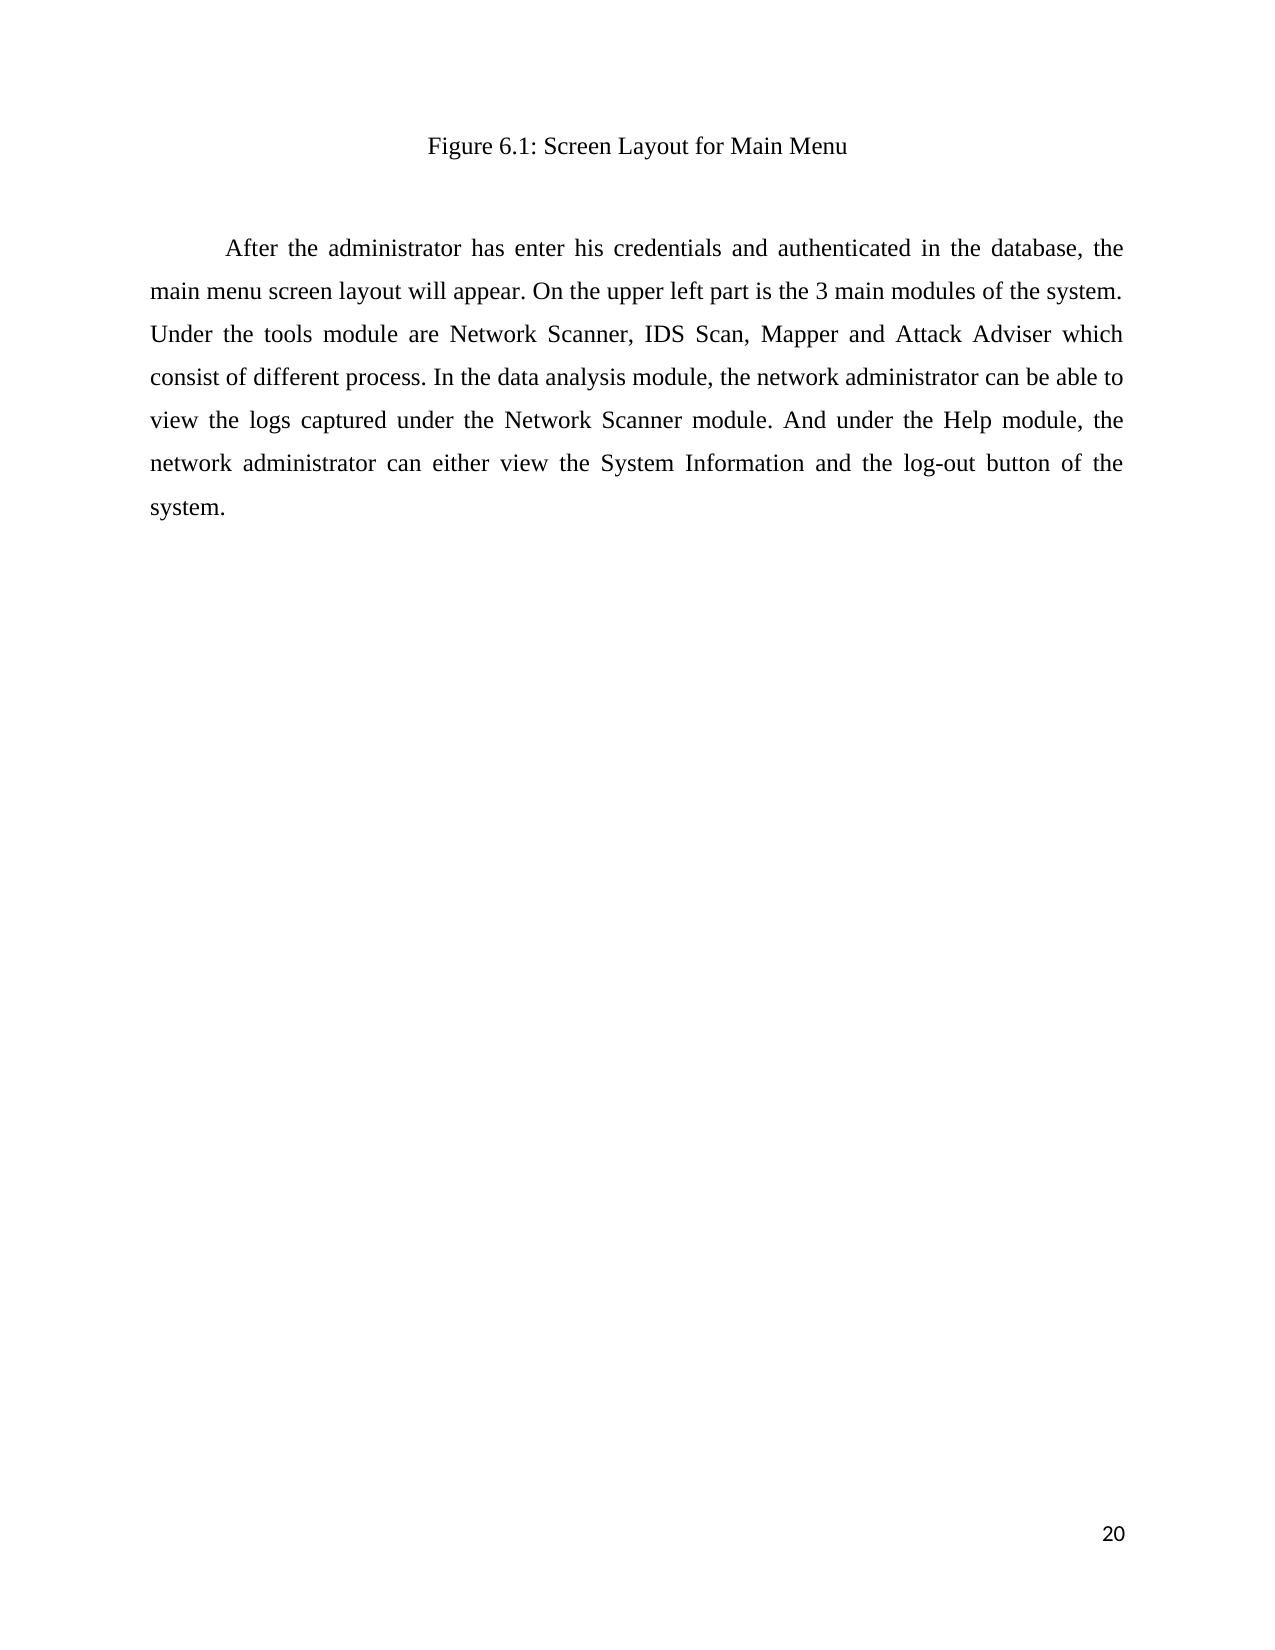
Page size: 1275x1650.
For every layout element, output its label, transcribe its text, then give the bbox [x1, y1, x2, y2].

text After the administrator has enter his credentials and authenticated in the database, the main menu screen layout will appear. On the upper left part is the 3 main modules of the system. Under the tools module are Network Scanner, IDS Scan, Mapper and Attack Adviser which consist of different process. In the data analysis module, the network administrator can be able to view the logs captured under the Network Scanner module. And under the Help module, the network administrator can either view the System Information and the log-out button of the system. [150, 233, 1125, 520]
text Figure 6.1: Screen Layout for Main Menu [150, 131, 1125, 160]
